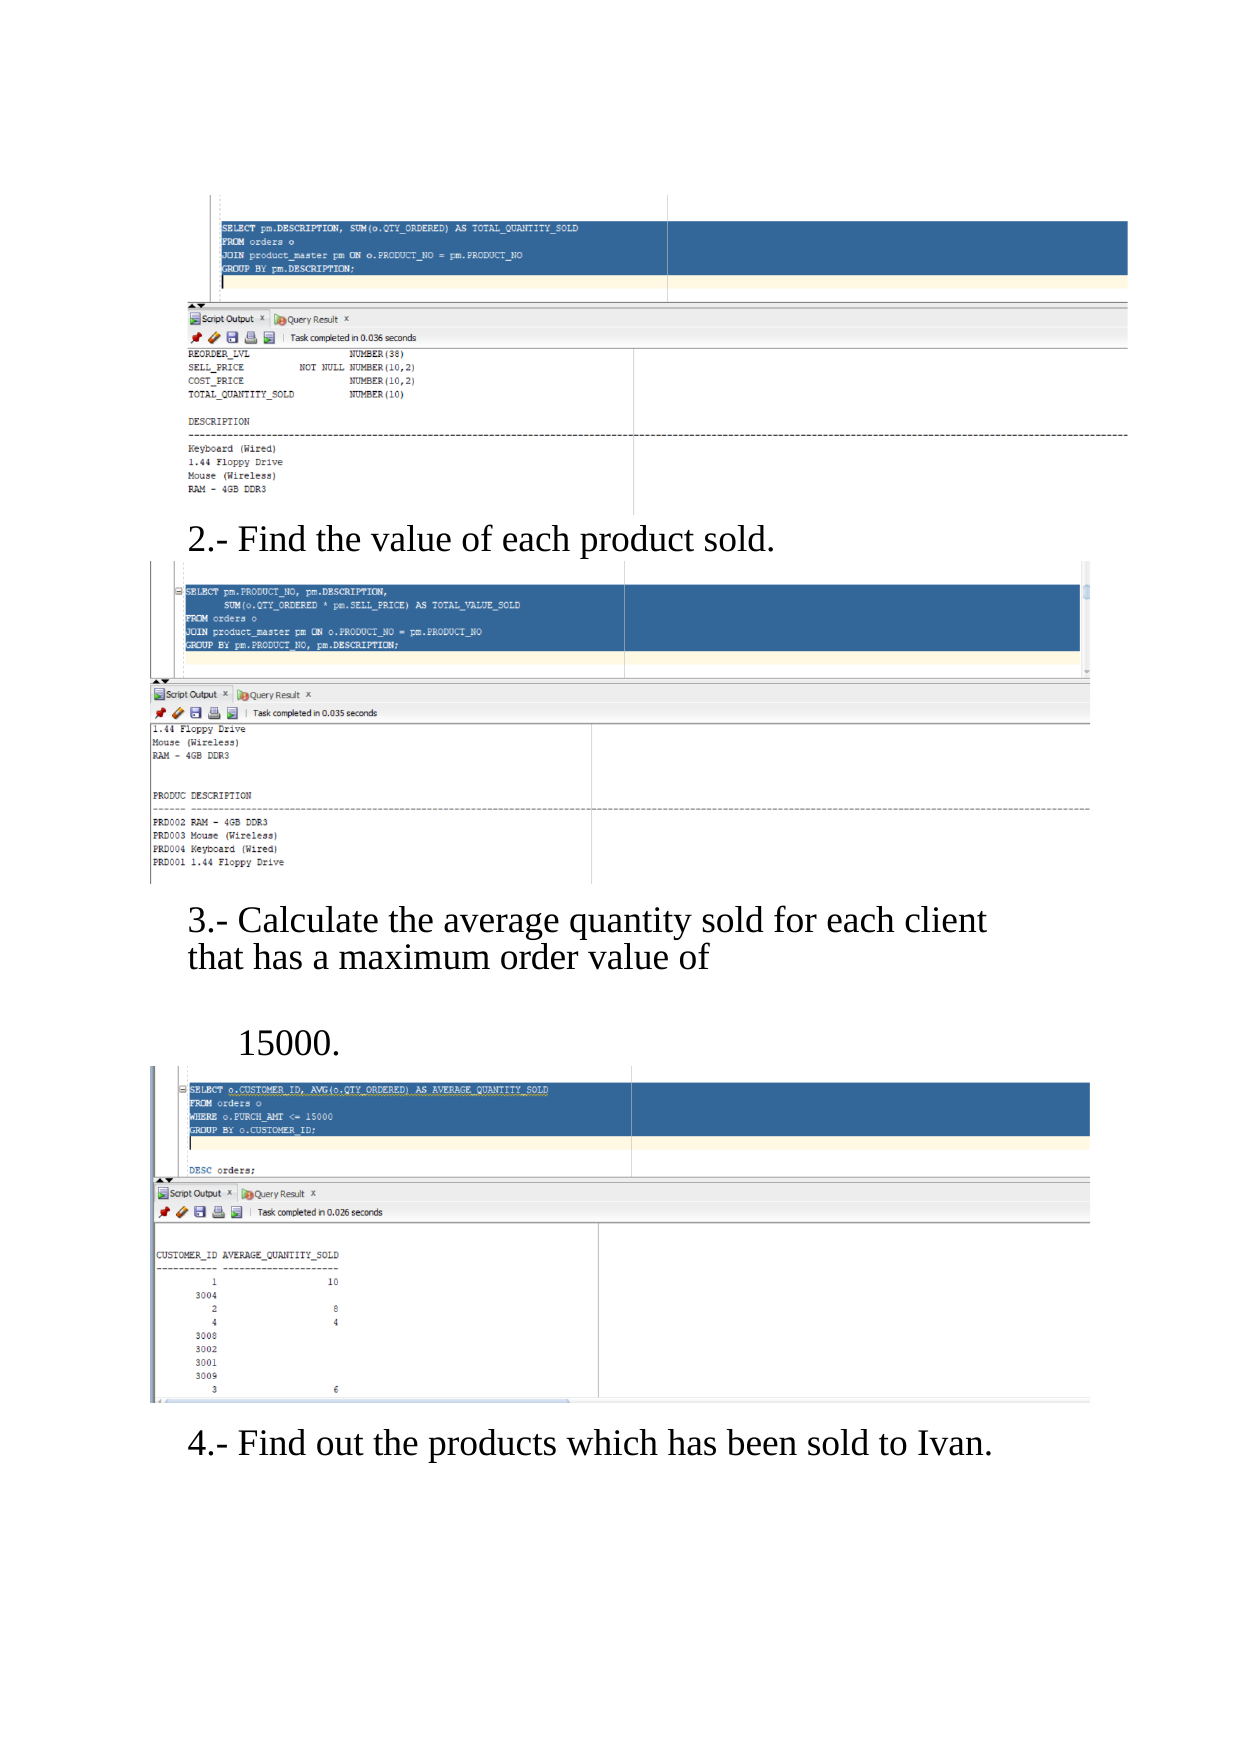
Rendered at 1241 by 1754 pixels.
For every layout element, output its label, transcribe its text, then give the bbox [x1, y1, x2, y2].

text 15000. [237, 1021, 1090, 1064]
text 3.- Calculate the average quantity sold for each client that has a maximum order value of [187, 902, 1053, 978]
text 2.- Find the value of each product sold. [187, 516, 1090, 559]
text 4.- Find out the products which has been sold to Ivan. [187, 1421, 1090, 1464]
picture [150, 561, 1091, 884]
picture [187, 195, 1128, 515]
picture [150, 1066, 1091, 1403]
